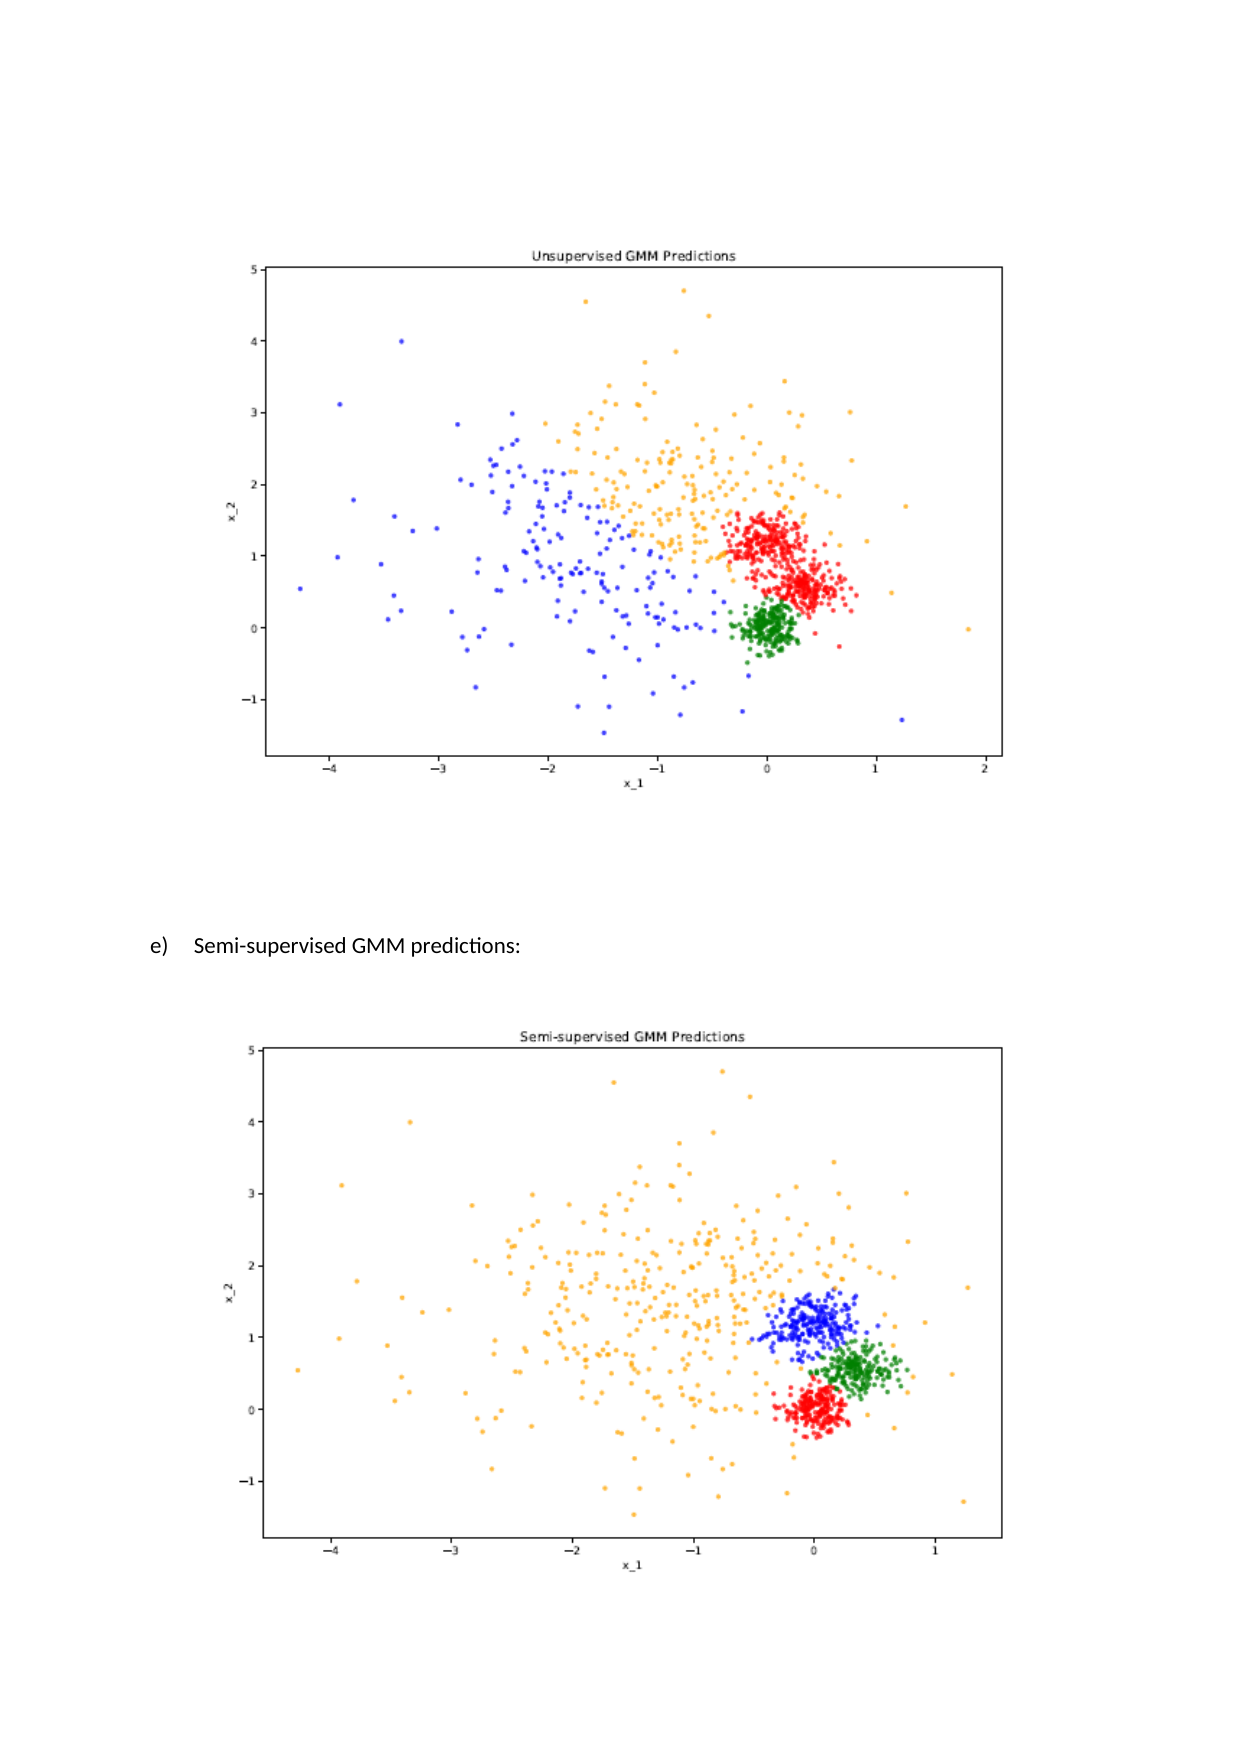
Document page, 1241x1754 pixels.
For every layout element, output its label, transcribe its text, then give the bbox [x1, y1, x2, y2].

list Semi-supervised GMM predictions: [150, 931, 1090, 959]
picture [150, 196, 1091, 819]
picture [150, 978, 1091, 1601]
